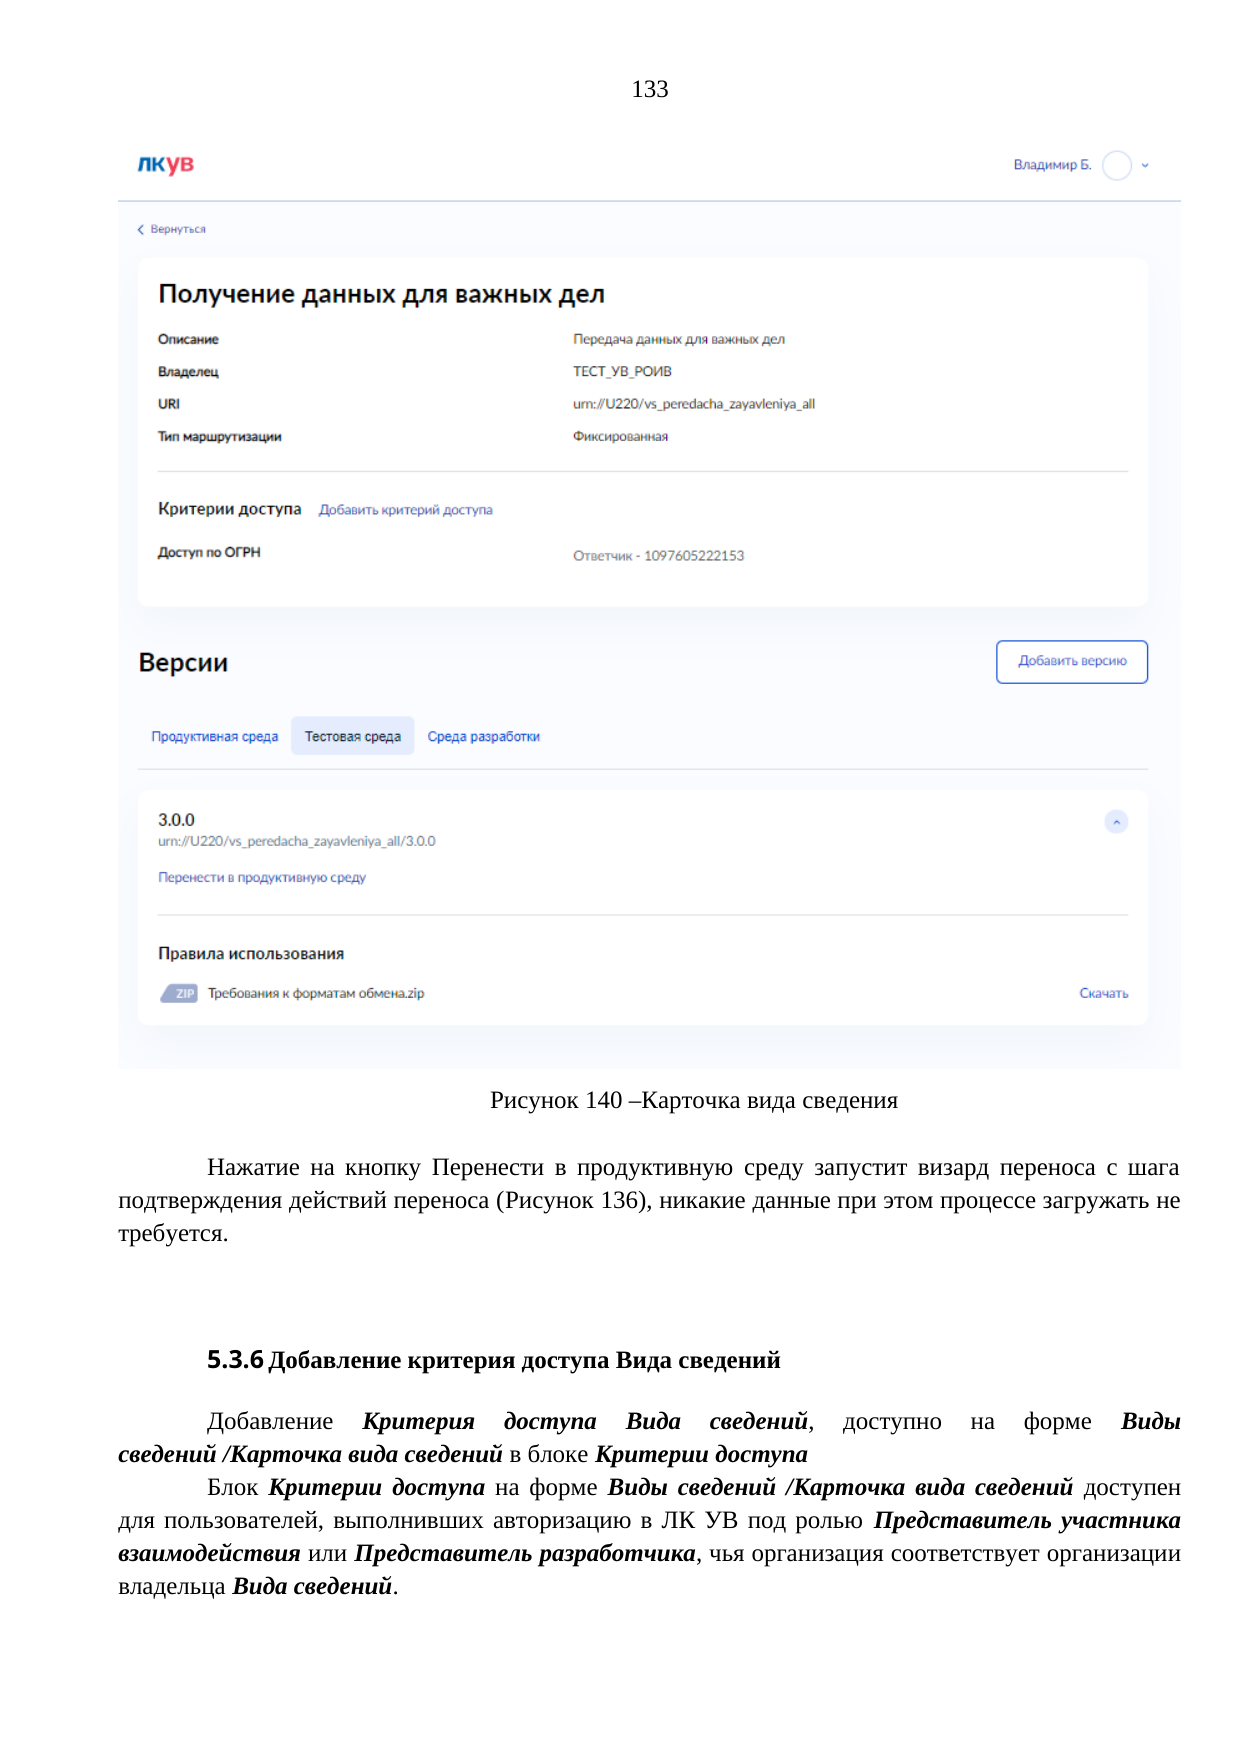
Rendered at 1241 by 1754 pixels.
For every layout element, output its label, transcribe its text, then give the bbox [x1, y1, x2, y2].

text Рисунок 140 –Карточка вида сведения [118, 1086, 1181, 1114]
subtitle Добавление критерия доступа Вида сведений [207, 1342, 1181, 1376]
text Блок Критерии доступа на форме Виды сведений /Карточка вида сведений доступен для пользователей, выполнивших авторизацию в ЛК УВ под ролью Представитель участника взаимодействия или Представитель разработчика, чья организация соответствует организации владельца Вида сведений. [118, 1472, 1181, 1600]
text Добавление Критерия доступа Вида сведений, доступно на форме Виды сведений /Карточка вида сведений в блоке Критерии доступа [118, 1406, 1181, 1468]
text Нажатие на кнопку Перенести в продуктивную среду запустит визард переноса с шага подтверждения действий переноса (Рисунок 136), никакие данные при этом процессе загружать не требуется. [118, 1152, 1181, 1246]
picture [118, 147, 1182, 1069]
